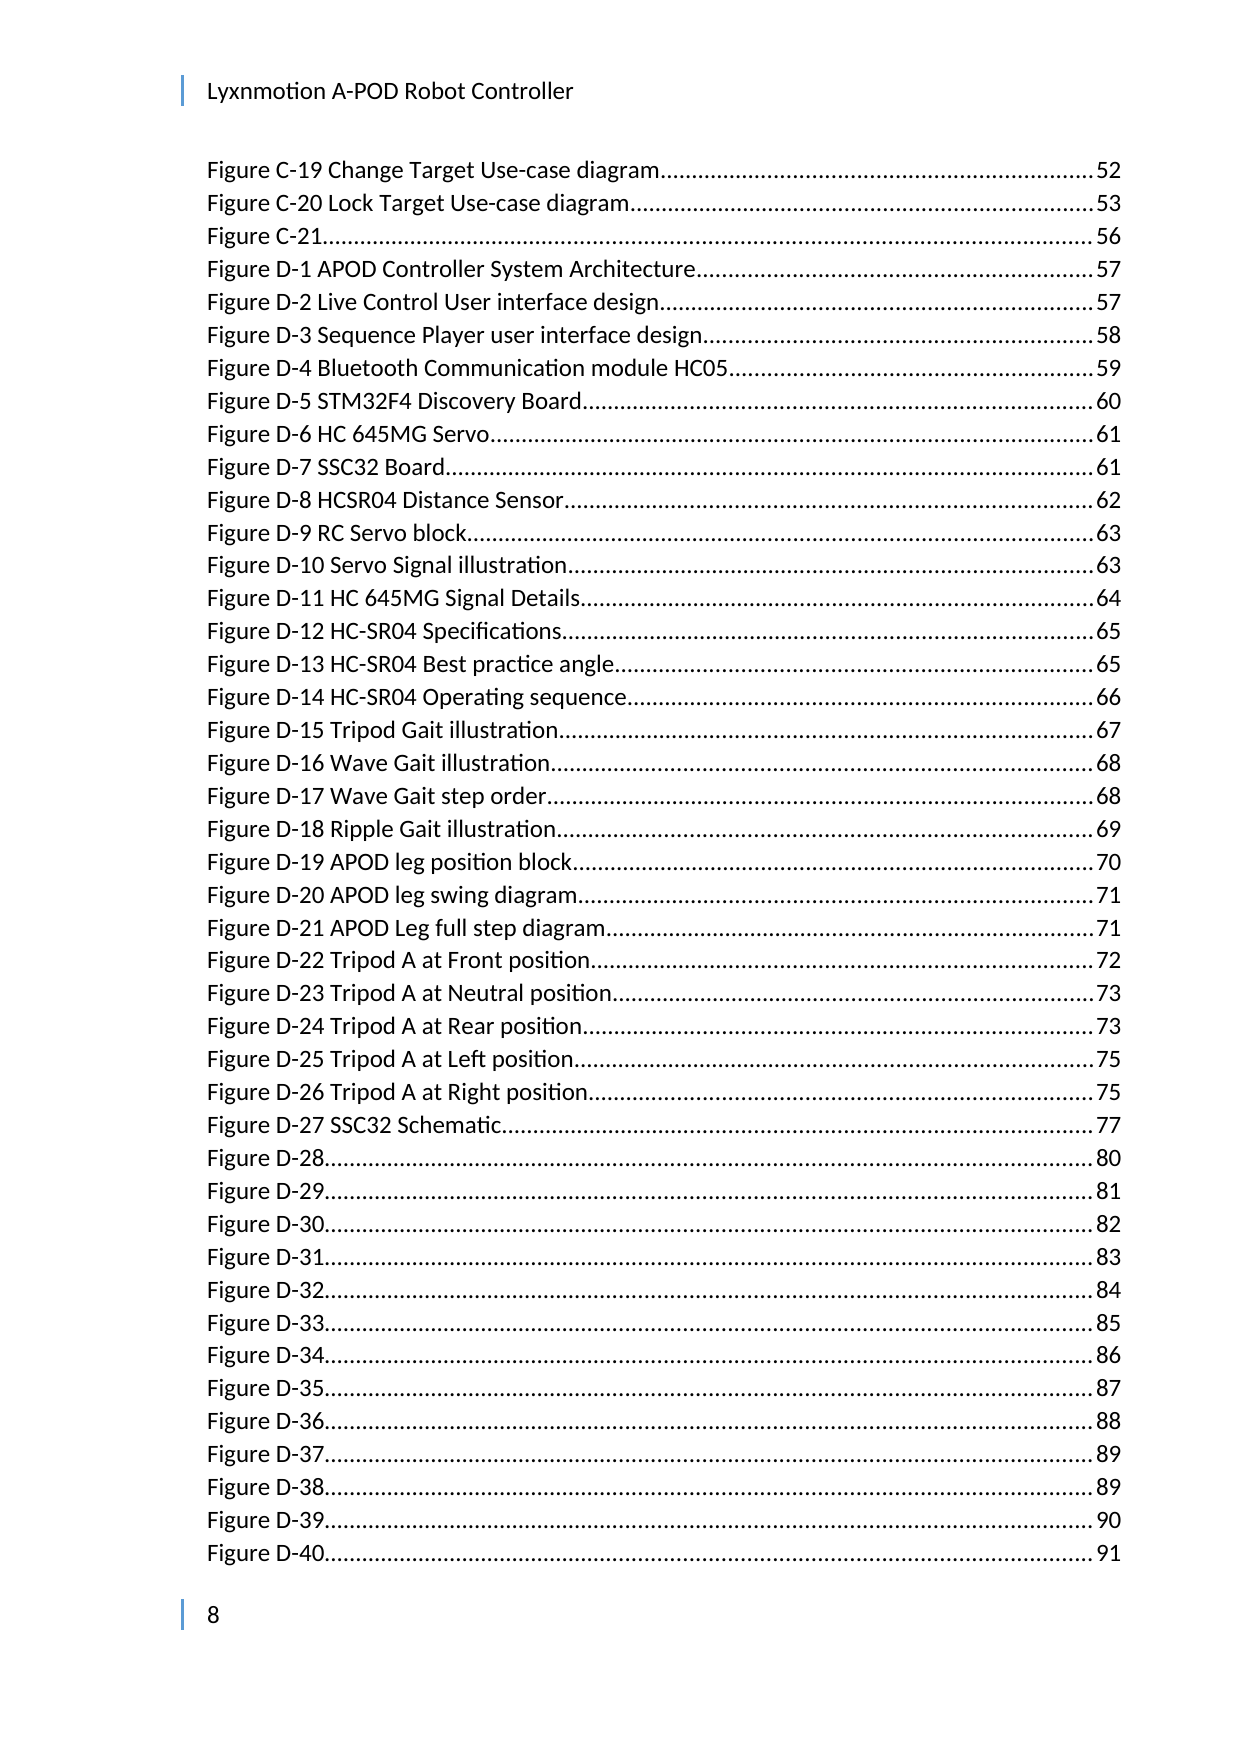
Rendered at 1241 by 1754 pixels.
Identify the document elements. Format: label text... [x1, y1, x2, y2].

text Figure D-8 HCSR04 Distance Sensor 62 [207, 484, 1122, 514]
text Figure D-32 84 [207, 1274, 1122, 1304]
text Figure D-1 APOD Controller System Architecture 57 [207, 253, 1122, 284]
text Figure D-4 Bluetooth Communication module HC05 59 [207, 352, 1122, 383]
text Figure D-3 Sequence Player user interface design 58 [207, 319, 1122, 350]
text Figure D-28 80 [207, 1142, 1122, 1173]
text Figure D-26 Tripod A at Right position 75 [207, 1076, 1122, 1107]
text Figure D-13 HC-SR04 Best practice angle 65 [207, 648, 1122, 679]
text Figure D-18 Ripple Gait illustration 69 [207, 813, 1122, 843]
text Figure D-15 Tripod Gait illustration 67 [207, 714, 1122, 745]
text Figure D-9 RC Servo block 63 [207, 517, 1122, 547]
text Figure D-12 HC-SR04 Specifications 65 [207, 616, 1122, 646]
text Figure D-23 Tripod A at Neutral position 73 [207, 978, 1122, 1008]
text Figure D-27 SSC32 Schematic 77 [207, 1109, 1122, 1140]
text Figure D-33 85 [207, 1307, 1122, 1337]
text Figure D-36 88 [207, 1406, 1122, 1436]
text Figure D-34 86 [207, 1340, 1122, 1370]
text Figure D-30 82 [207, 1208, 1122, 1238]
text Figure C-19 Change Target Use-case diagram 52 [207, 155, 1122, 185]
text Figure D-17 Wave Gait step order 68 [207, 780, 1122, 811]
text Figure D-6 HC 645MG Servo 61 [207, 418, 1122, 448]
text Figure D-31 83 [207, 1241, 1122, 1271]
text Figure D-20 APOD leg swing diagram 71 [207, 879, 1122, 909]
text Figure D-37 89 [207, 1438, 1122, 1469]
text Figure D-21 APOD Leg full step diagram 71 [207, 912, 1122, 942]
text Figure D-11 HC 645MG Signal Details 64 [207, 583, 1122, 613]
text Figure D-40 91 [207, 1537, 1122, 1568]
text Figure D-22 Tripod A at Front position 72 [207, 945, 1122, 975]
text Figure D-2 Live Control User interface design 57 [207, 286, 1122, 317]
text Figure D-29 81 [207, 1175, 1122, 1206]
text Figure D-16 Wave Gait illustration 68 [207, 747, 1122, 778]
text Figure C-20 Lock Target Use-case diagram 53 [207, 188, 1122, 218]
text Figure D-5 STM32F4 Discovery Board 60 [207, 385, 1122, 416]
text Figure D-10 Servo Signal illustration 63 [207, 550, 1122, 580]
text Figure D-38 89 [207, 1471, 1122, 1502]
text Figure D-39 90 [207, 1504, 1122, 1535]
text Figure D-14 HC-SR04 Operating sequence 66 [207, 681, 1122, 712]
text Figure D-7 SSC32 Board 61 [207, 451, 1122, 481]
text Figure D-25 Tripod A at Left position 75 [207, 1043, 1122, 1074]
text Figure D-19 APOD leg position block 70 [207, 846, 1122, 876]
text Figure D-24 Tripod A at Rear position 73 [207, 1011, 1122, 1041]
text Figure C-21 56 [207, 221, 1122, 251]
text Figure D-35 87 [207, 1373, 1122, 1403]
